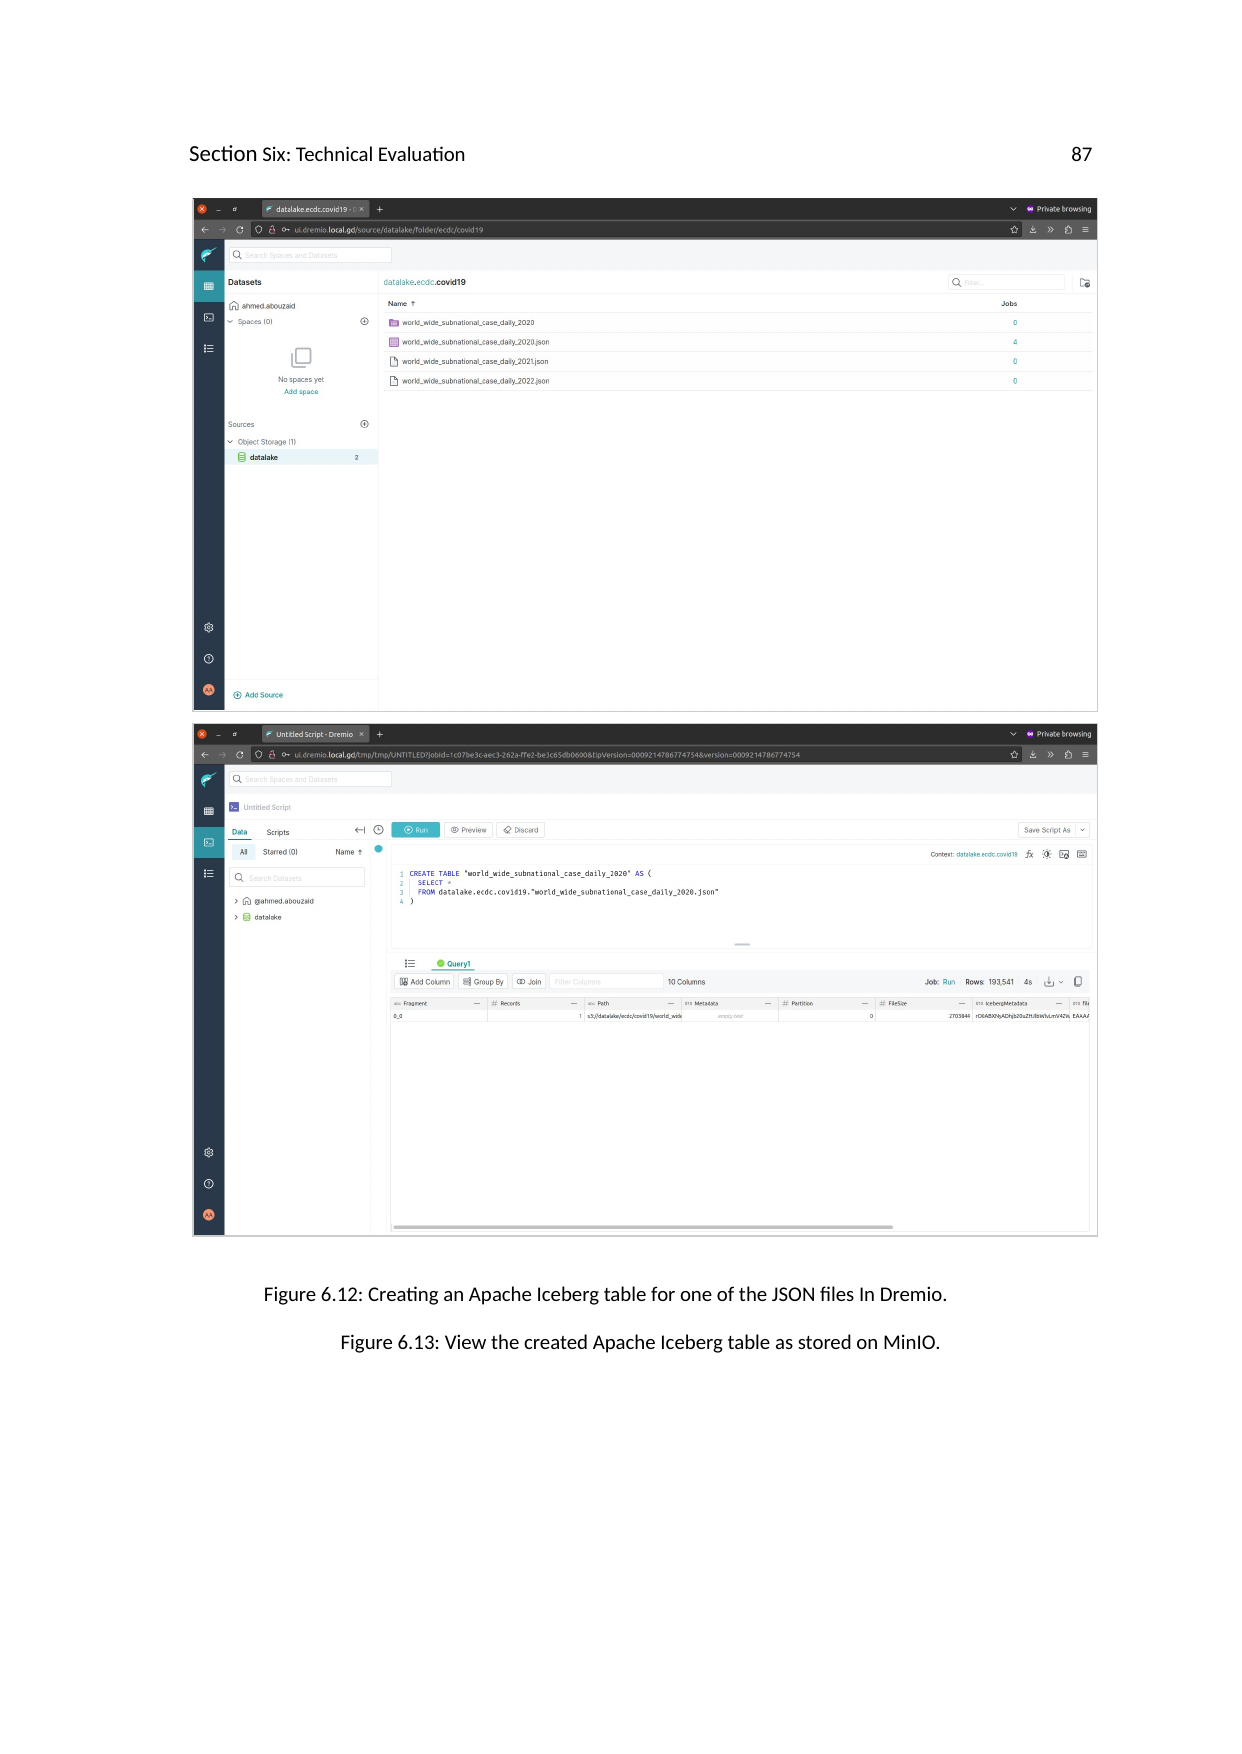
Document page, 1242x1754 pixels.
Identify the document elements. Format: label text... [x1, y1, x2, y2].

text Figure 6.13: View the created Apache Iceberg table as stored on MinIO. [193, 1329, 1088, 1354]
picture [194, 724, 1097, 1235]
picture [193, 198, 1097, 710]
text Figure 6.12: Creating an Apache Iceberg table for one of the JSON files In Dremio. [264, 1281, 1092, 1306]
